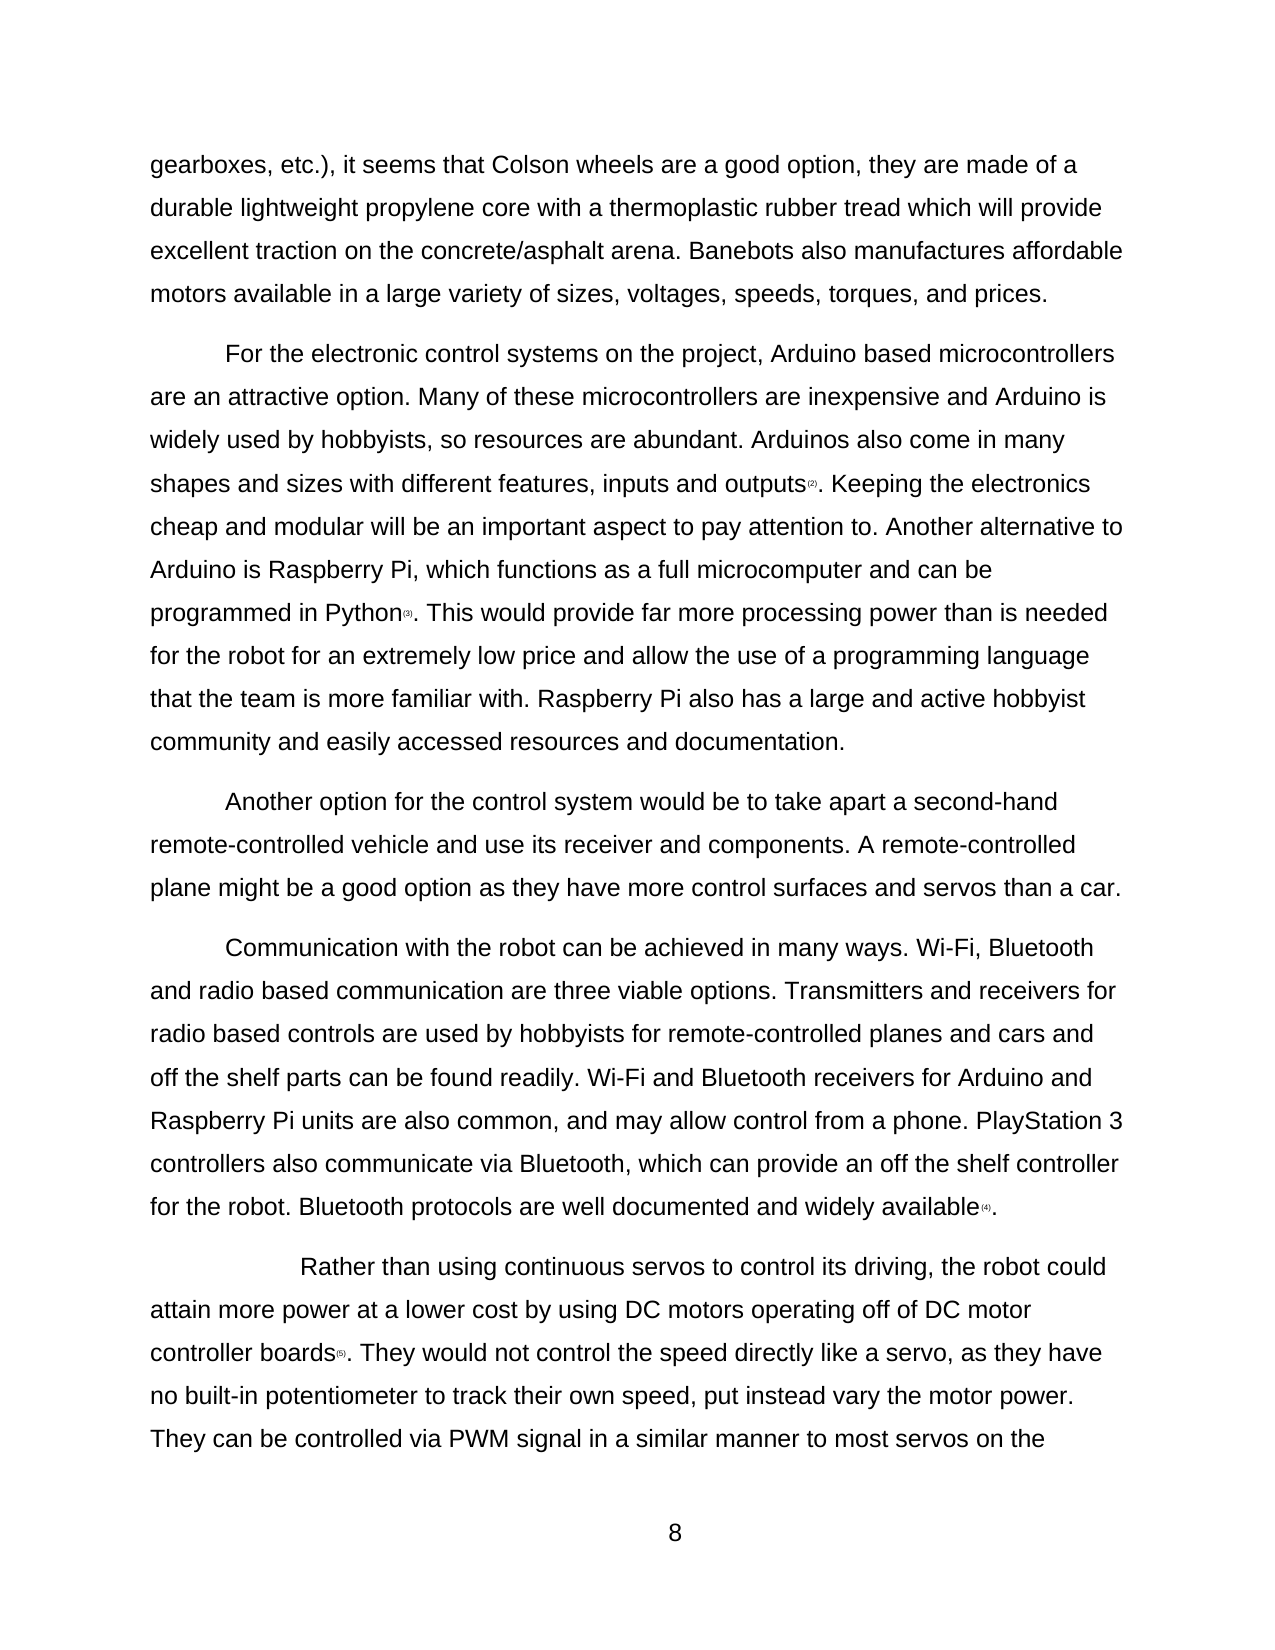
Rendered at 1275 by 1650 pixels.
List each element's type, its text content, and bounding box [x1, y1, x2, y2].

text For the electronic control systems on the project, Arduino based microcontrollers are an attractive option. Many of these microcontrollers are inexpensive and Arduino is widely used by hobbyists, so resources are abundant. Arduinos also come in many shapes and sizes with different features, inputs and outputs(2). Keeping the electronics cheap and modular will be an important aspect to pay attention to. Another alternative to Arduino is Raspberry Pi, which functions as a full microcomputer and can be programmed in Python(3). This would provide far more processing power than is needed for the robot for an extremely low price and allow the use of a programming language that the team is more familiar with. Raspberry Pi also has a large and active hobbyist community and easily accessed resources and documentation. [150, 339, 1125, 756]
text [150, 150, 1125, 308]
text Communication with the robot can be achieved in many ways. Wi-Fi, Bluetooth and radio based communication are three viable options. Transmitters and receivers for radio based controls are used by hobbyists for remote-controlled planes and cars and off the shelf parts can be found readily. Wi-Fi and Bluetooth receivers for Arduino and Raspberry Pi units are also common, and may allow control from a phone. PlayStation 3 controllers also communicate via Bluetooth, which can provide an off the shelf controller for the robot. Bluetooth protocols are well documented and widely available(4). [150, 933, 1125, 1221]
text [150, 1252, 1125, 1453]
text Another option for the control system would be to take apart a second-hand remote-controlled vehicle and use its receiver and components. A remote-controlled plane might be a good option as they have more control surfaces and servos than a car. [150, 787, 1125, 902]
